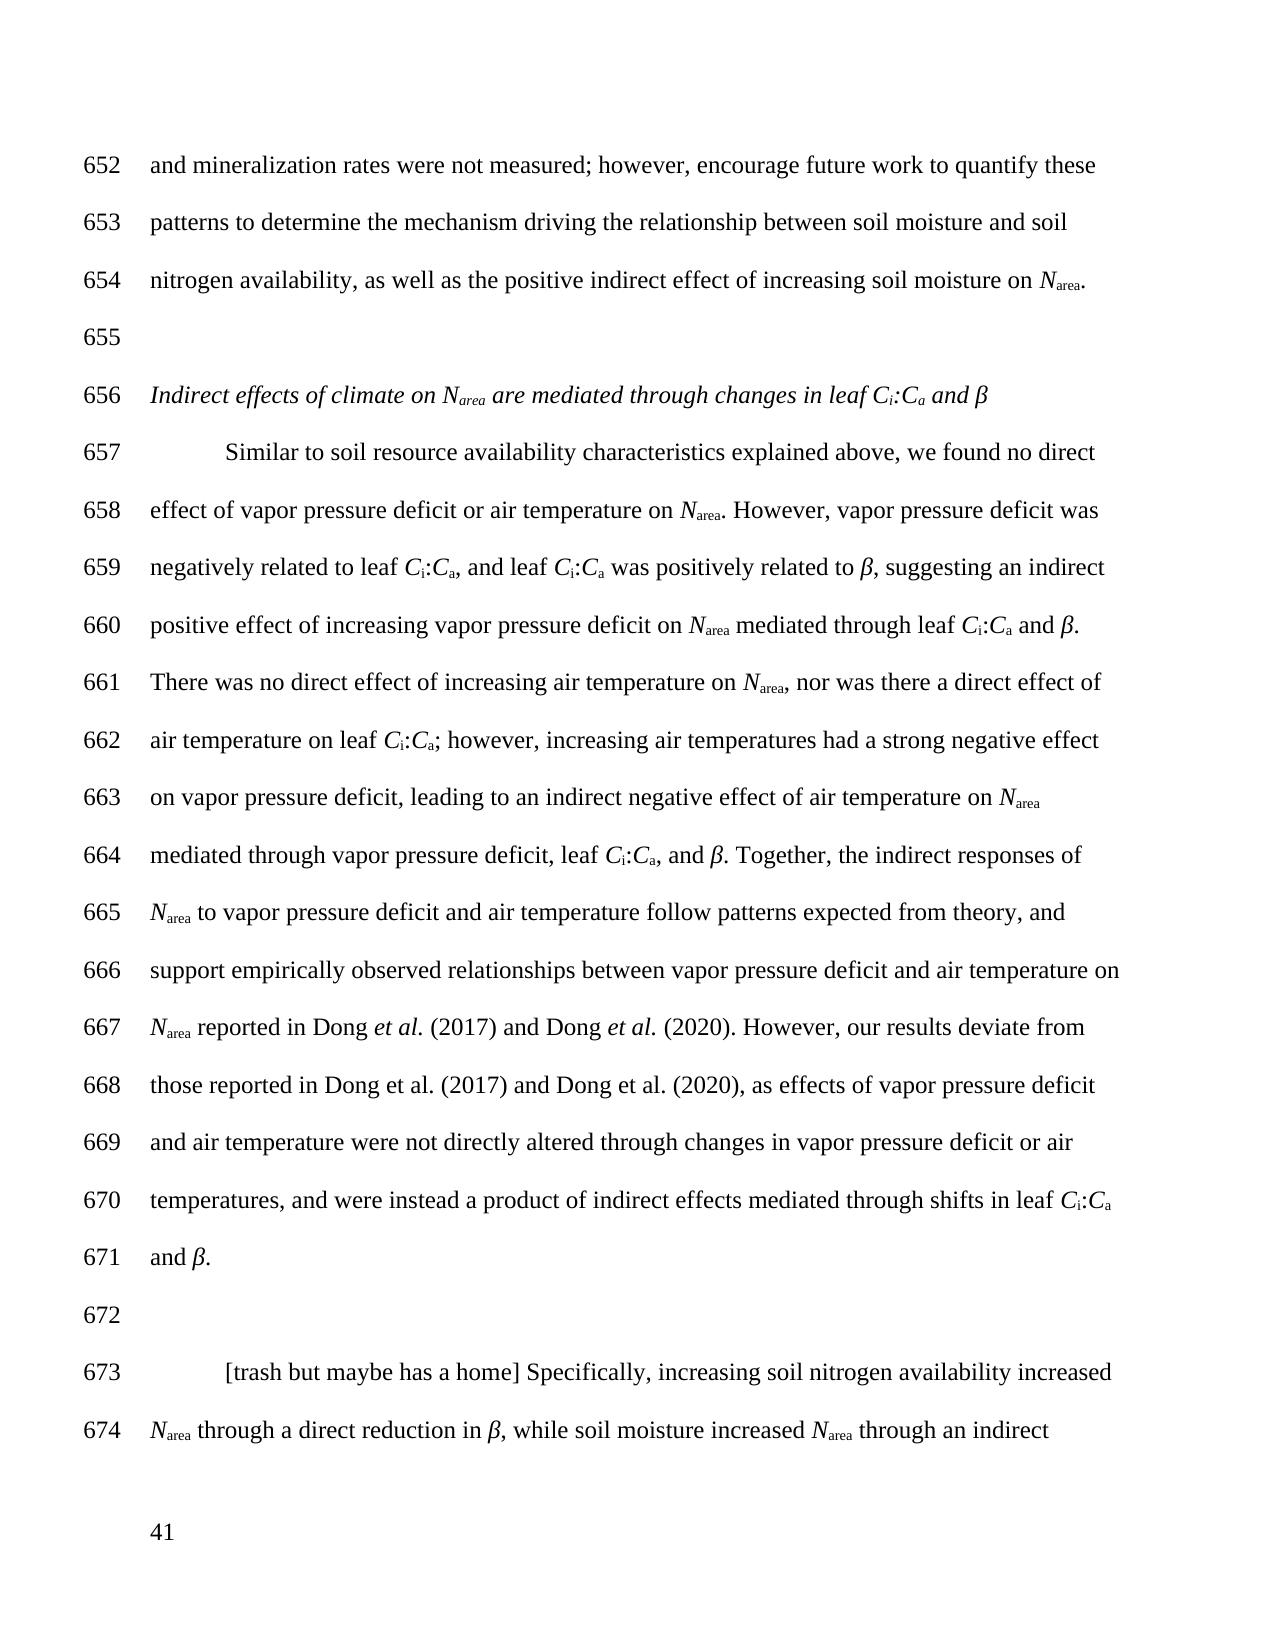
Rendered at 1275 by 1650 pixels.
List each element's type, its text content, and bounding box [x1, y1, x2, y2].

text Similar to soil resource availability characteristics explained above, we found no direct effect of vapor pressure deficit or air temperature on Narea. However, vapor pressure deficit was negatively related to leaf Ci:Ca, and leaf Ci:Ca was positively related to β, suggesting an indirect positive effect of increasing vapor pressure deficit on Narea mediated through leaf Ci:Ca and β. There was no direct effect of increasing air temperature on Narea, nor was there a direct effect of air temperature on leaf Ci:Ca; however, increasing air temperatures had a strong negative effect on vapor pressure deficit, leading to an indirect negative effect of air temperature on Narea mediated through vapor pressure deficit, leaf Ci:Ca, and β. Together, the indirect responses of Narea to vapor pressure deficit and air temperature follow patterns expected from theory, and support empirically observed relationships between vapor pressure deficit and air temperature on Narea reported in Dong et al. (2017) and Dong et al. (2020). However, our results deviate from those reported in Dong et al. (2017) and Dong et al. (2020), as effects of vapor pressure deficit and air temperature were not directly altered through changes in vapor pressure deficit or air temperatures, and were instead a product of indirect effects mediated through shifts in leaf Ci:Ca and β. [150, 437, 1125, 1271]
text Indirect effects of climate on Narea are mediated through changes in leaf Ci:Ca and β [150, 380, 1125, 409]
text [150, 150, 1125, 294]
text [150, 1357, 1125, 1444]
